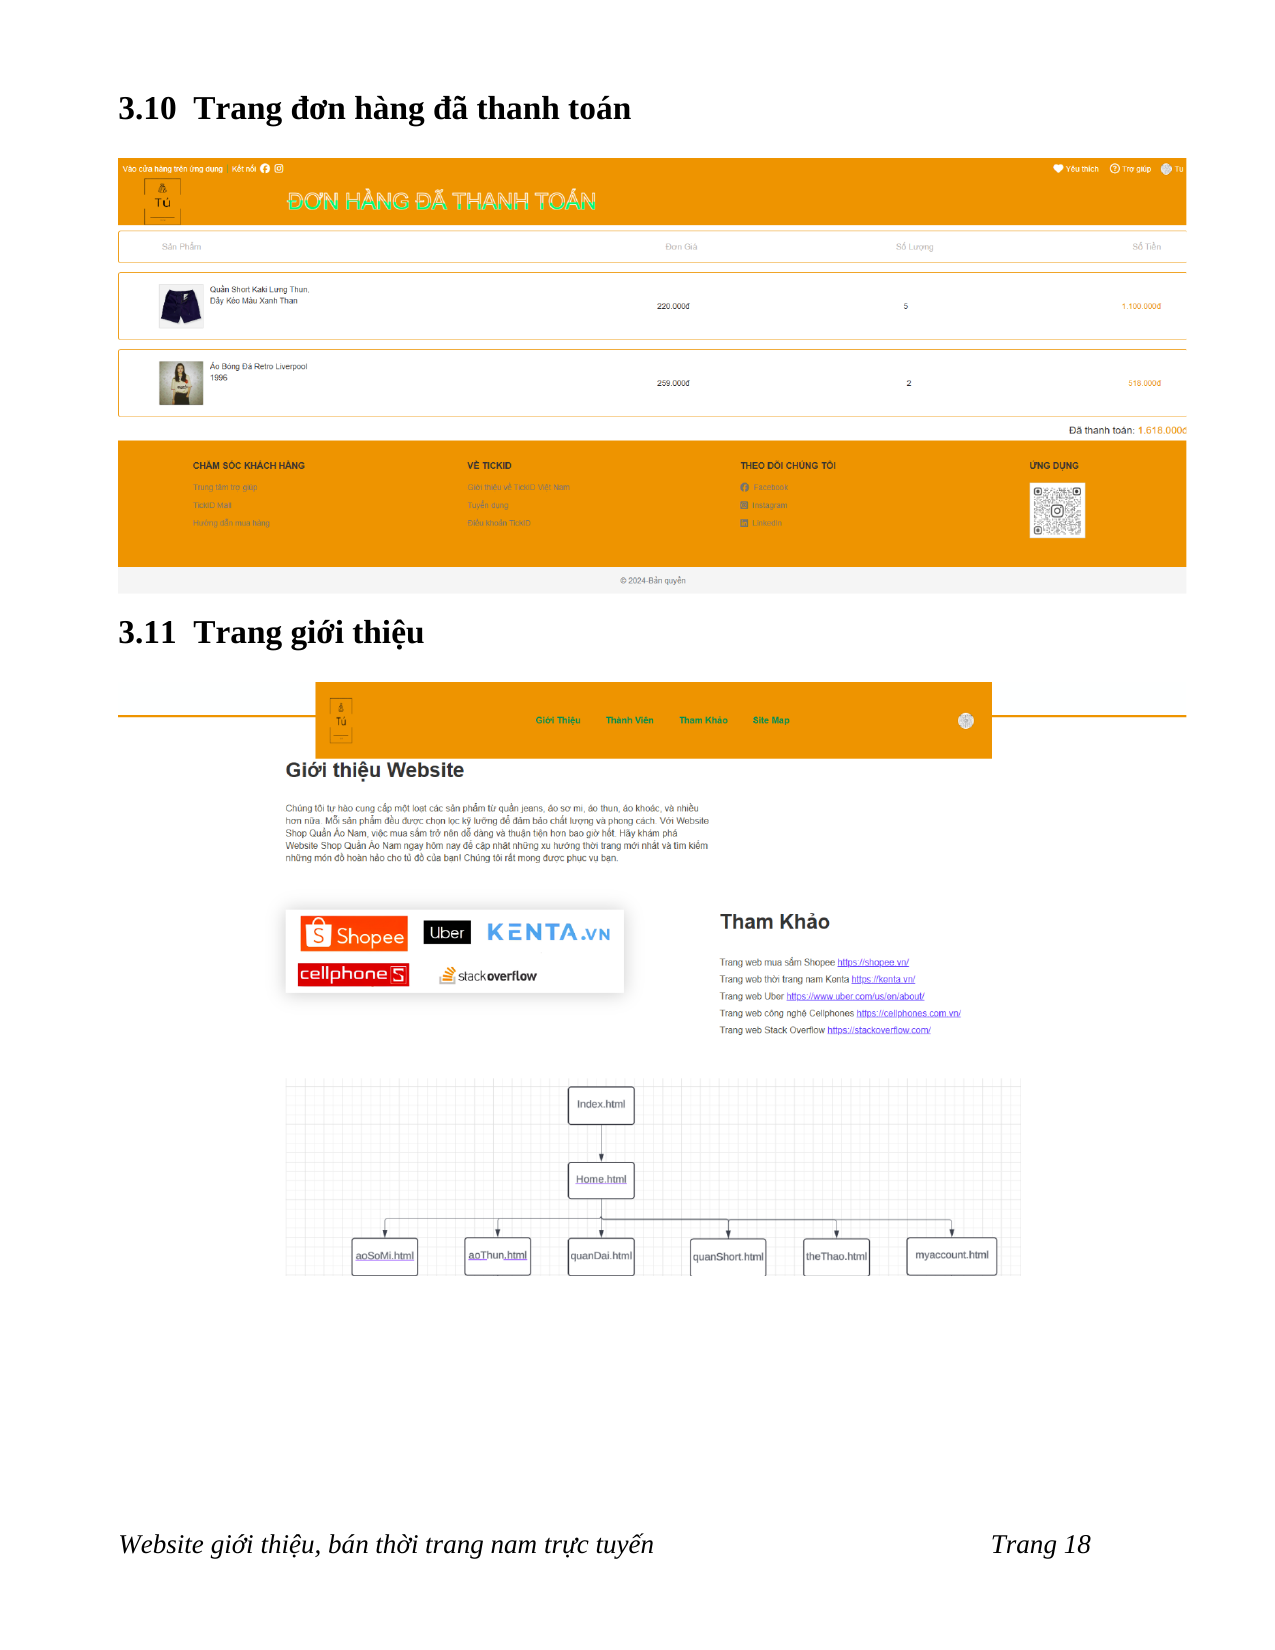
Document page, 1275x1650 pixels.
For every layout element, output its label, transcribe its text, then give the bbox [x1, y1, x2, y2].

subtitle Trang giới thiệu [118, 613, 1186, 651]
picture [118, 682, 1187, 1276]
subtitle Trang đơn hàng đã thanh toán [118, 89, 1186, 127]
picture [118, 158, 1187, 594]
